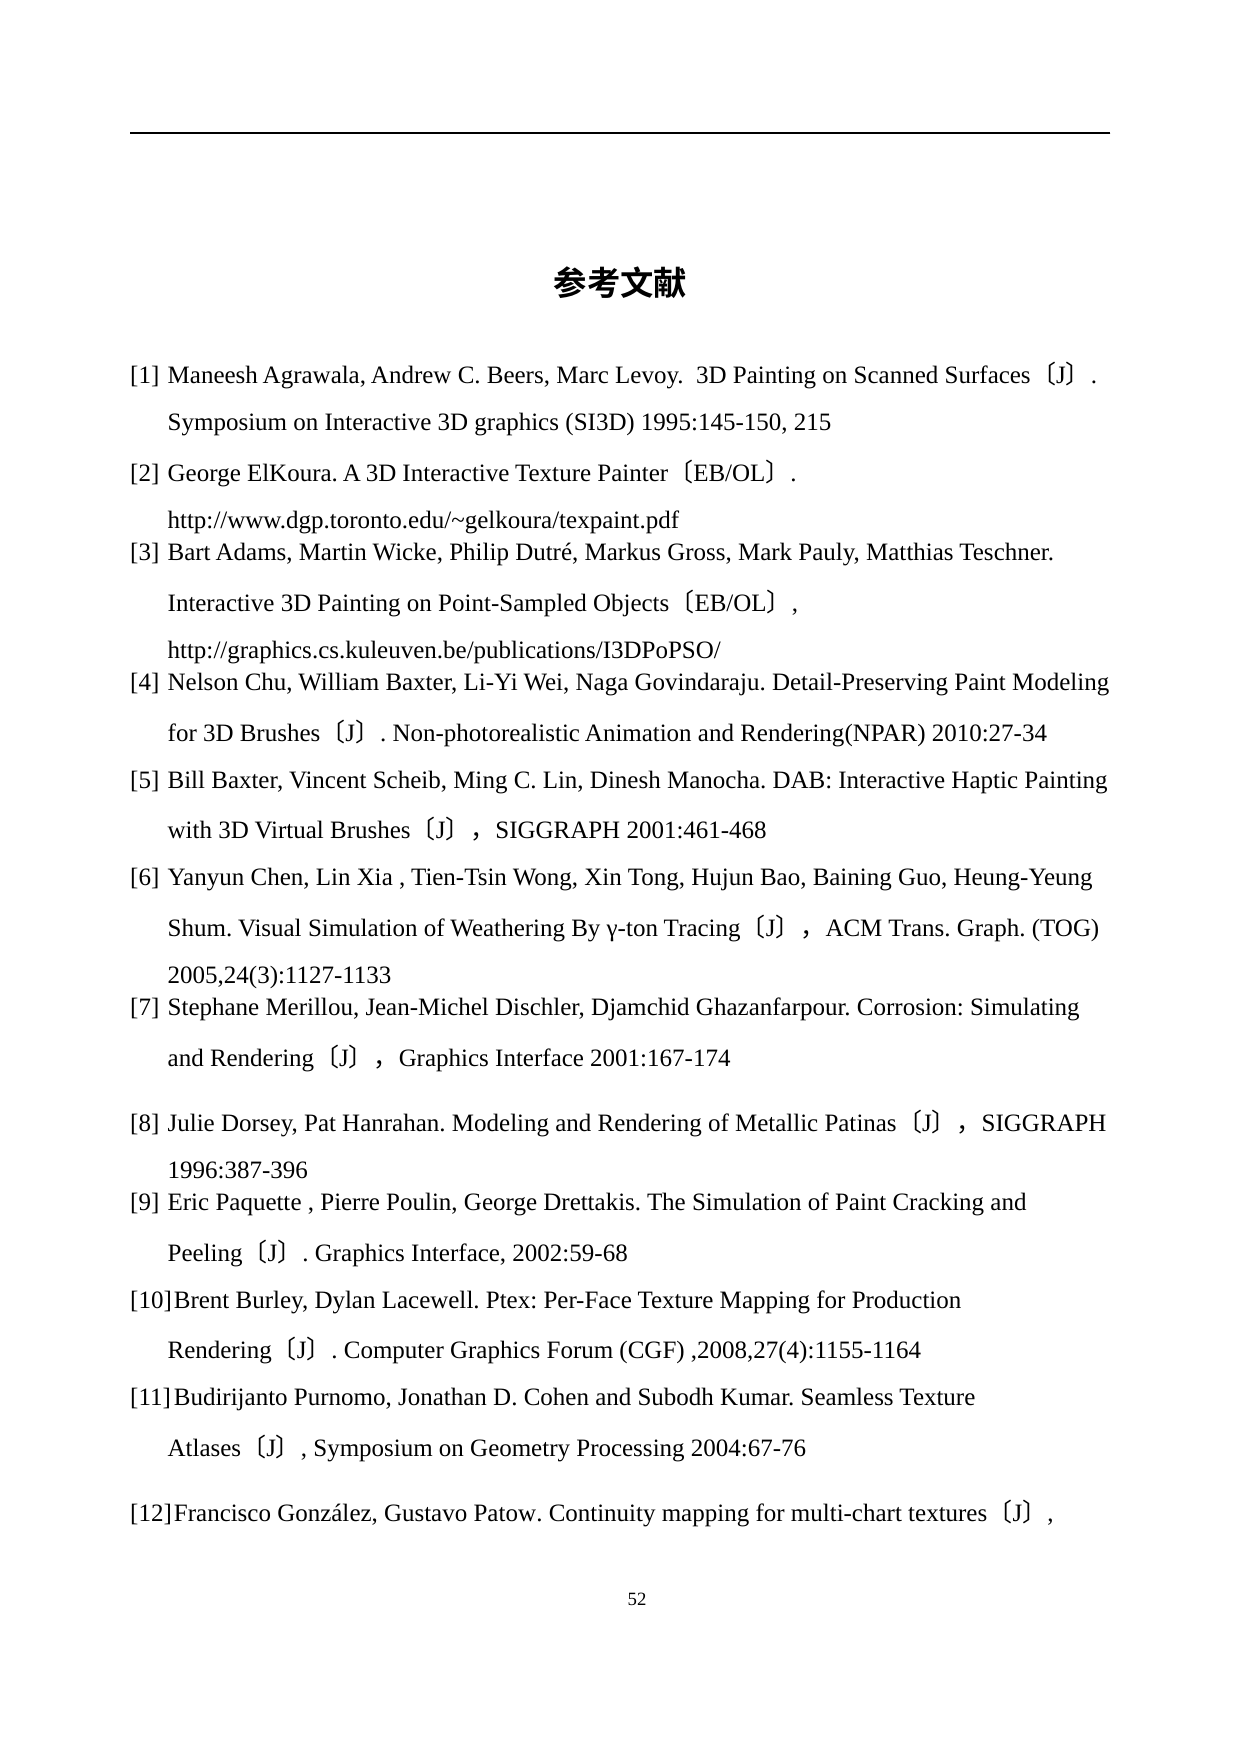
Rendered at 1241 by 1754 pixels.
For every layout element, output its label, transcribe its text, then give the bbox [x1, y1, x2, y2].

list Brent Burley, Dylan Lacewell. Ptex: Per-Face Texture Mapping for Production Rendering〔J〕. Computer Graphics Forum (CGF) ,2008,27(4):1155-1164 [130, 1283, 1110, 1381]
list Bart Adams, Martin Wicke, Philip Dutré, Markus Gross, Mark Pauly, Matthias Teschner. Interactive 3D Painting on Point-Sampled Objects〔EB/OL〕, http://graphics.cs.kuleuven.be/publications/I3DPoPSO/ [130, 536, 1110, 666]
list George ElKoura. A 3D Interactive Texture Painter〔EB/OL〕. http://www.dgp.toronto.edu/~gelkoura/texpaint.pdf [130, 438, 1110, 536]
list Yanyun Chen, Lin Xia , Tien-Tsin Wong, Xin Tong, Hujun Bao, Baining Guo, Heung-Yeung Shum. Visual Simulation of Weathering By γ-ton Tracing〔J〕，ACM Trans. Graph. (TOG) 2005,24(3):1127-1133 [130, 861, 1110, 991]
list Eric Paquette , Pierre Poulin, George Drettakis. The Simulation of Paint Cracking and Peeling〔J〕. Graphics Interface, 2002:59-68 [130, 1186, 1110, 1283]
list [130, 1478, 1110, 1543]
list Budirijanto Purnomo, Jonathan D. Cohen and Subodh Kumar. Seamless Texture Atlases〔J〕, Symposium on Geometry Processing 2004:67-76 [130, 1381, 1110, 1478]
list Maneesh Agrawala, Andrew C. Beers, Marc Levoy. 3D Painting on Scanned Surfaces〔J〕. Symposium on Interactive 3D graphics (SI3D) 1995:145-150, 215 [130, 341, 1110, 438]
list Nelson Chu, William Baxter, Li-Yi Wei, Naga Govindaraju. Detail-Preserving Paint Modeling for 3D Brushes〔J〕. Non-photorealistic Animation and Rendering(NPAR) 2010:27-34 [130, 666, 1110, 763]
list Bill Baxter, Vincent Scheib, Ming C. Lin, Dinesh Manocha. DAB: Interactive Haptic Painting with 3D Virtual Brushes〔J〕，SIGGRAPH 2001:461-468 [130, 763, 1110, 861]
list Stephane Merillou, Jean-Michel Dischler, Djamchid Ghazanfarpour. Corrosion: Simulating and Rendering〔J〕，Graphics Interface 2001:167-174 [130, 991, 1110, 1088]
text 参考文献 [130, 248, 1110, 313]
list Julie Dorsey, Pat Hanrahan. Modeling and Rendering of Metallic Patinas〔J〕，SIGGRAPH 1996:387-396 [130, 1088, 1110, 1186]
